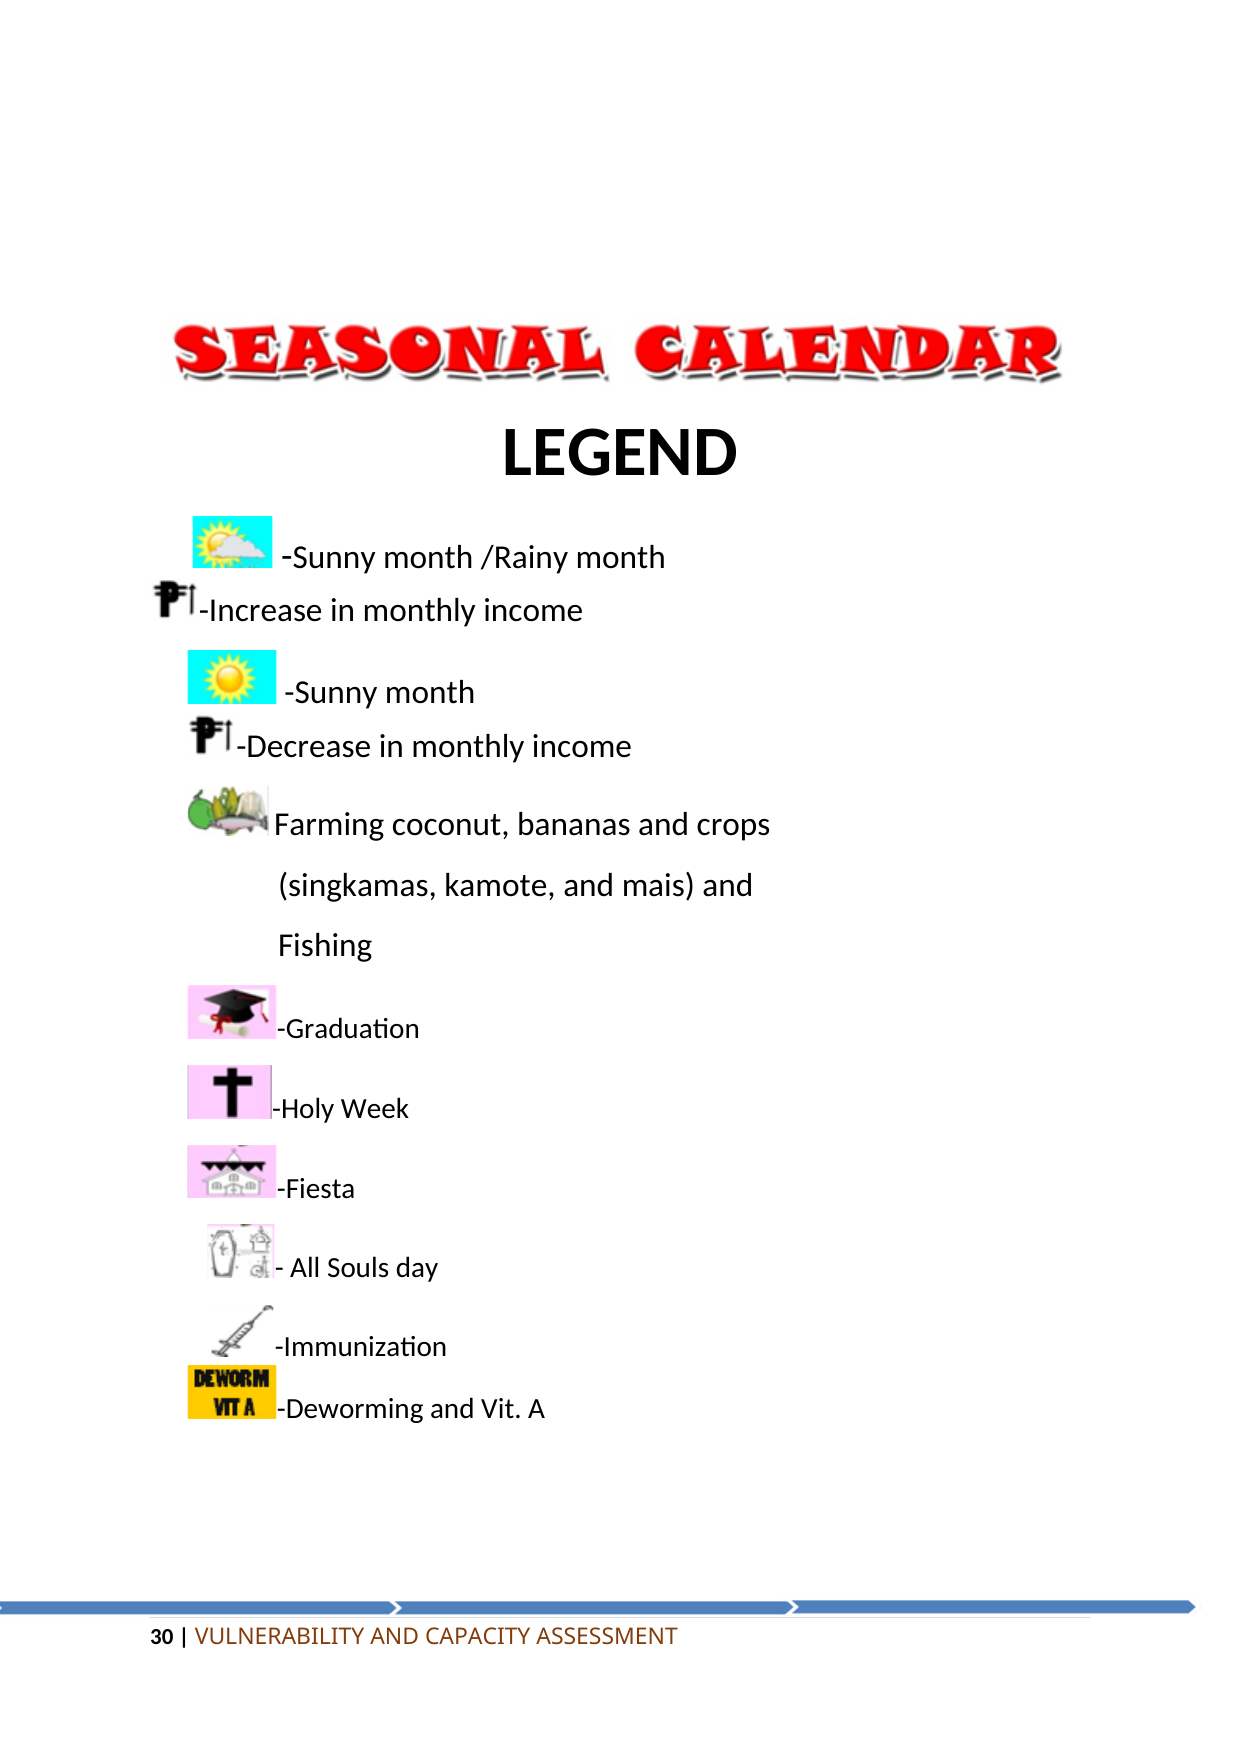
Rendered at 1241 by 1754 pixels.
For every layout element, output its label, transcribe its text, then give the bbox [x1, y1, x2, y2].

text -Fiesta [187, 1145, 1090, 1205]
picture [207, 1224, 275, 1278]
text -Sunny month -Decrease in monthly income [187, 650, 1090, 766]
picture [187, 1365, 277, 1419]
text Fishing [187, 924, 1090, 965]
picture [150, 579, 199, 622]
picture [187, 713, 236, 758]
picture [0, 1597, 1202, 1618]
picture [187, 650, 277, 704]
picture [161, 307, 1079, 388]
text - All Souls day [187, 1225, 1090, 1285]
picture [187, 1145, 277, 1198]
text LEGEND [150, 406, 1090, 493]
picture [187, 785, 269, 836]
text -Sunny month /Rainy month -Increase in monthly income [150, 516, 1090, 630]
picture [187, 1065, 272, 1119]
text -Holy Week [187, 1065, 1090, 1125]
picture [207, 1304, 275, 1357]
picture [192, 516, 273, 568]
text -Immunization -Deworming and Vit. A [187, 1305, 1090, 1426]
text (singkamas, kamote, and mais) and [187, 864, 1090, 904]
text Farming coconut, bananas and crops [187, 786, 1090, 844]
picture [187, 985, 277, 1039]
text -Graduation [187, 985, 1090, 1046]
